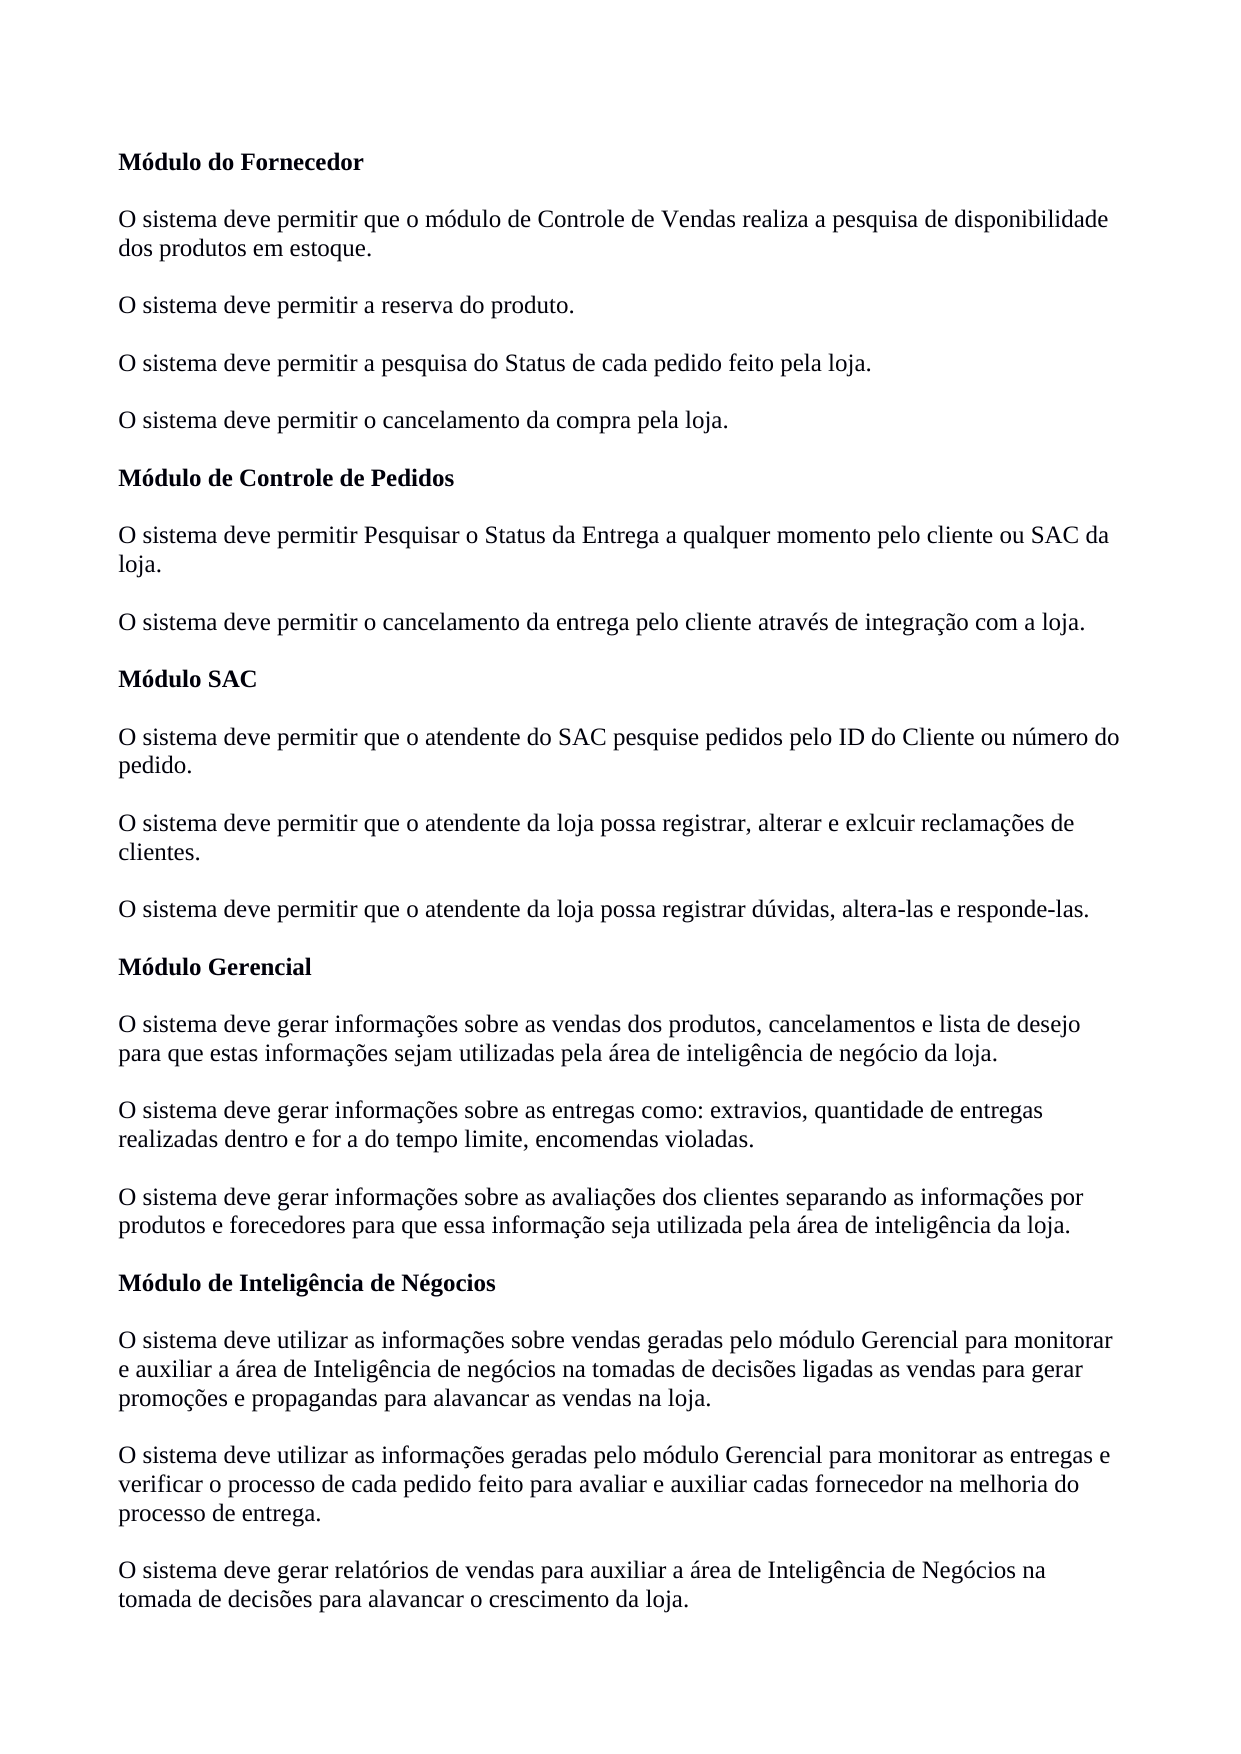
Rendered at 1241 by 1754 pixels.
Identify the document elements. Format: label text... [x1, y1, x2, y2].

text O sistema deve permitir que o módulo de Controle de Vendas realiza a pesquisa de disponibilidade dos produtos em estoque. [118, 204, 1122, 262]
text O sistema deve gerar informações sobre as vendas dos produtos, cancelamentos e lista de desejo para que estas informações sejam utilizadas pela área de inteligência de negócio da loja. [118, 1009, 1122, 1067]
text O sistema deve gerar relatórios de vendas para auxiliar a área de Inteligência de Negócios na tomada de decisões para alavancar o crescimento da loja. [118, 1556, 1122, 1613]
text Módulo de Inteligência de Négocios [118, 1268, 1122, 1297]
text O sistema deve gerar informações sobre as entregas como: extravios, quantidade de entregas realizadas dentro e for a do tempo limite, encomendas violadas. [118, 1096, 1122, 1153]
text O sistema deve permitir o cancelamento da entrega pelo cliente através de integração com a loja. [118, 607, 1122, 636]
text O sistema deve gerar informações sobre as avaliações dos clientes separando as informações por produtos e forecedores para que essa informação seja utilizada pela área de inteligência da loja. [118, 1182, 1122, 1239]
text O sistema deve permitir Pesquisar o Status da Entrega a qualquer momento pelo cliente ou SAC da loja. [118, 521, 1122, 578]
text O sistema deve permitir que o atendente da loja possa registrar dúvidas, altera-las e responde-las. [118, 894, 1122, 923]
text O sistema deve utilizar as informações geradas pelo módulo Gerencial para monitorar as entregas e verificar o processo de cada pedido feito para avaliar e auxiliar cadas fornecedor na melhoria do processo de entrega. [118, 1441, 1122, 1527]
text Módulo de Controle de Pedidos [118, 463, 1122, 492]
text Módulo Gerencial [118, 952, 1122, 981]
text O sistema deve permitir que o atendente da loja possa registrar, alterar e exlcuir reclamações de clientes. [118, 808, 1122, 866]
text O sistema deve permitir a reserva do produto. [118, 291, 1122, 319]
text O sistema deve permitir que o atendente do SAC pesquise pedidos pelo ID do Cliente ou número do pedido. [118, 722, 1122, 779]
text O sistema deve utilizar as informações sobre vendas geradas pelo módulo Gerencial para monitorar e auxiliar a área de Inteligência de negócios na tomadas de decisões ligadas as vendas para gerar promoções e propagandas para alavancar as vendas na loja. [118, 1326, 1122, 1412]
text Módulo do Fornecedor [118, 147, 1122, 176]
text O sistema deve permitir a pesquisa do Status de cada pedido feito pela loja. [118, 348, 1122, 377]
text O sistema deve permitir o cancelamento da compra pela loja. [118, 406, 1122, 434]
text Módulo SAC [118, 664, 1122, 693]
